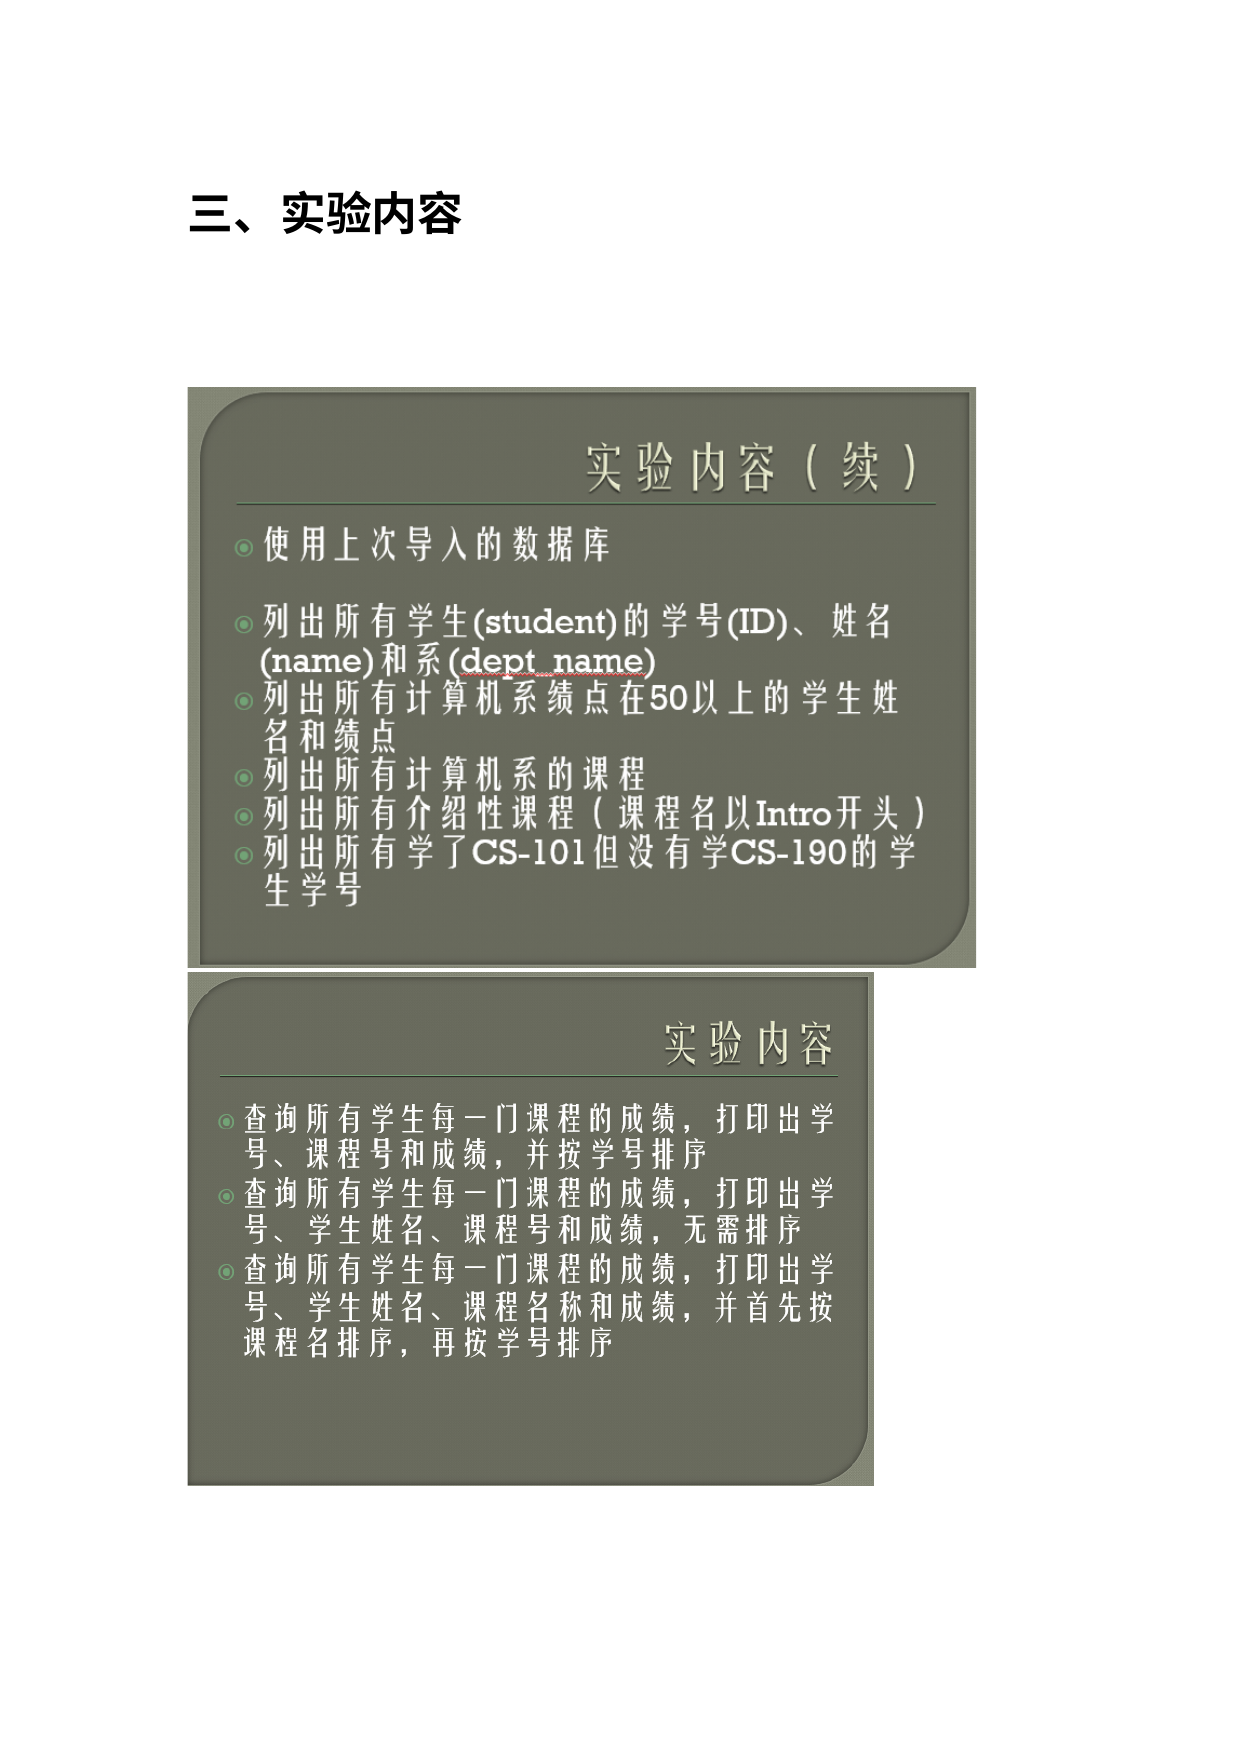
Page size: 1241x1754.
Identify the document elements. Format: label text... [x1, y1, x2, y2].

picture [187, 387, 977, 968]
picture [187, 972, 874, 1486]
subtitle 实验内容 [187, 162, 1053, 259]
